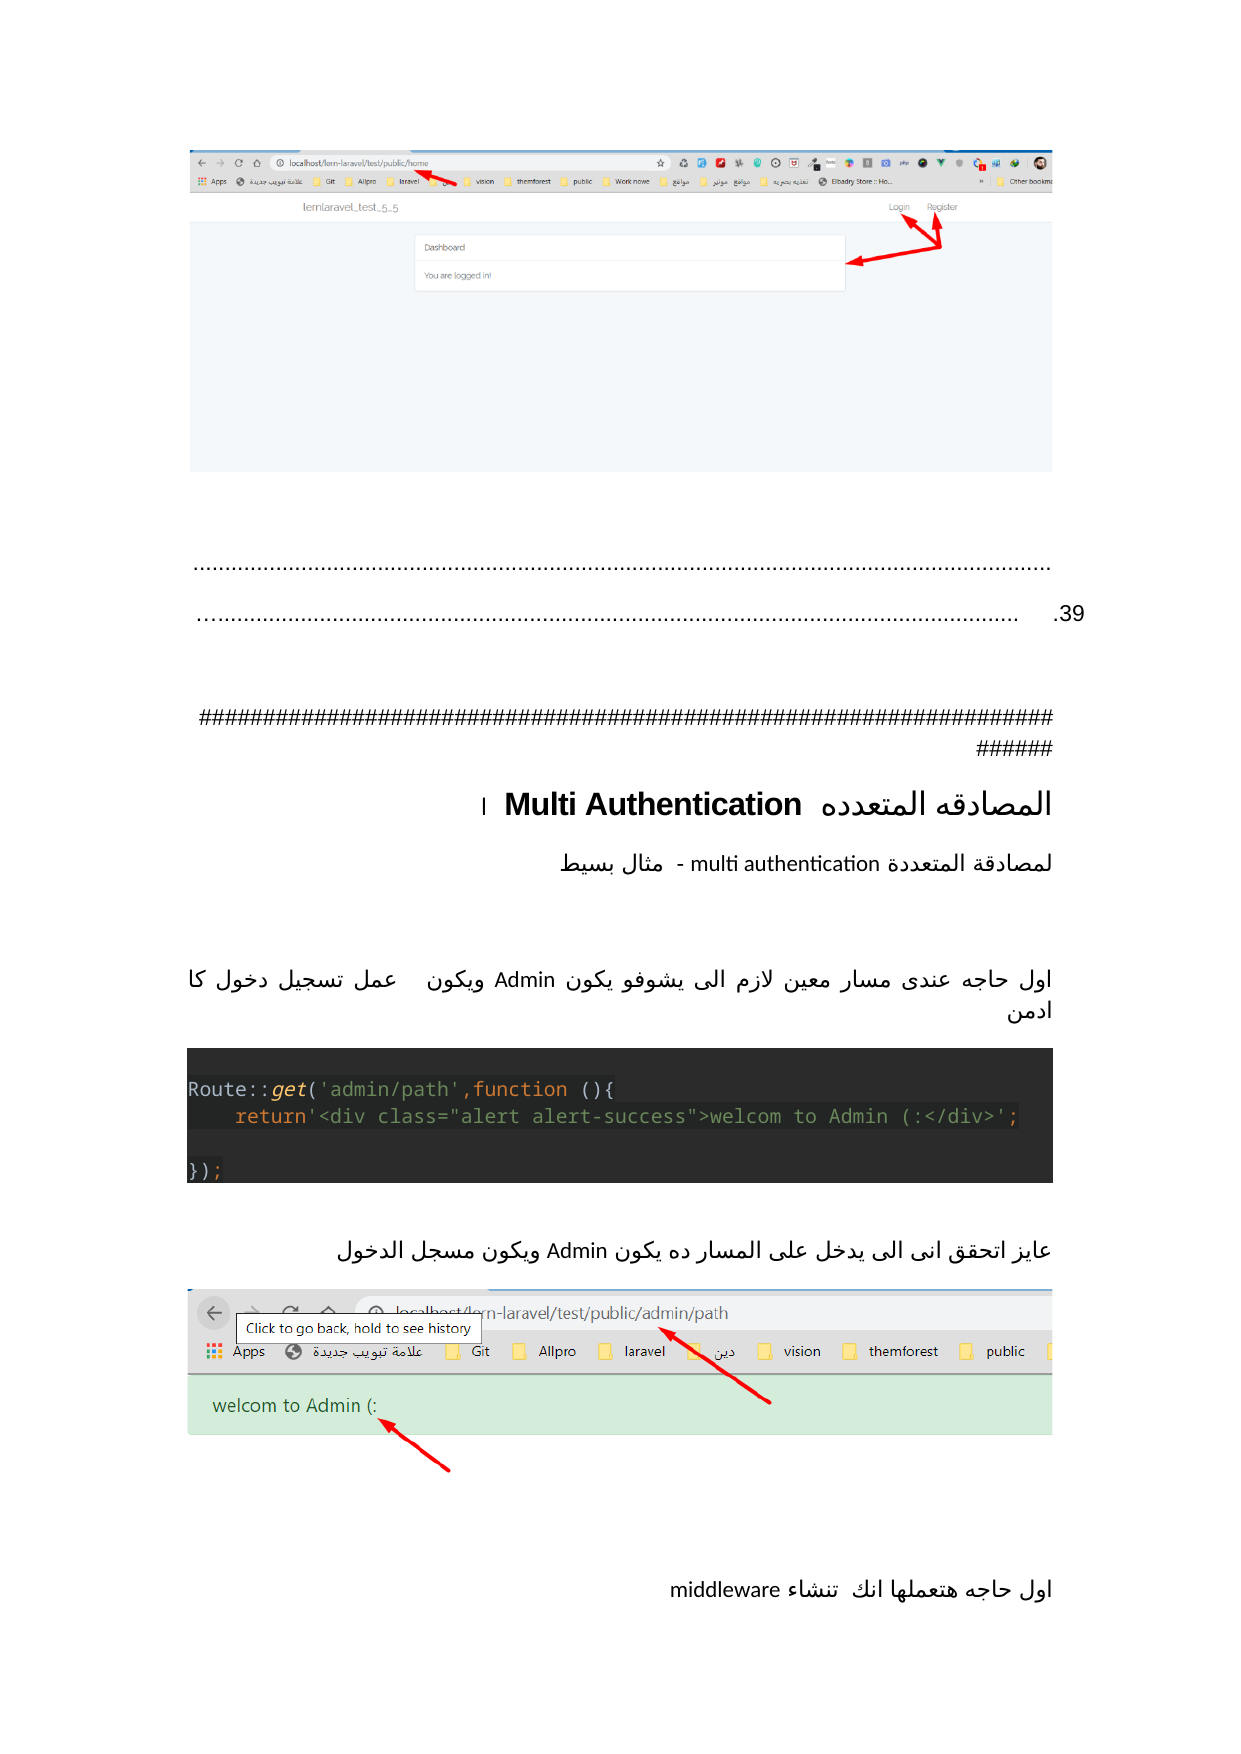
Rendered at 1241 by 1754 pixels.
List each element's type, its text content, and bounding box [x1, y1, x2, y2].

list المصادقه المتعدده Multi Authentication ا [187, 786, 1053, 823]
list لمصادقة المتعددة multi authentication - مثال بسيط [187, 849, 1053, 877]
text اول حاجه عندى مسار معين لازم الى يشوفو يكون Admin ويكون عمل تسجيل دخول كا ادمن [187, 965, 1053, 1024]
list ..............................................................................................................................… [187, 600, 1053, 627]
picture [187, 1289, 1053, 1551]
text ....................................................................................................................................... [187, 549, 1053, 576]
text اول حاجه هتعملها انك تنشاء middleware [187, 1576, 1053, 1604]
list ######################################################################### [187, 704, 1053, 761]
text عايز اتحقق انى الى يدخل على المسار ده يكون Admin ويكون مسجل الدخول [187, 1236, 1053, 1264]
text Route::get('admin/path',function (){ return'<div class="alert alert-success">welcom to Admin (:</div>'; }); [187, 1048, 1053, 1183]
picture [189, 150, 1053, 472]
